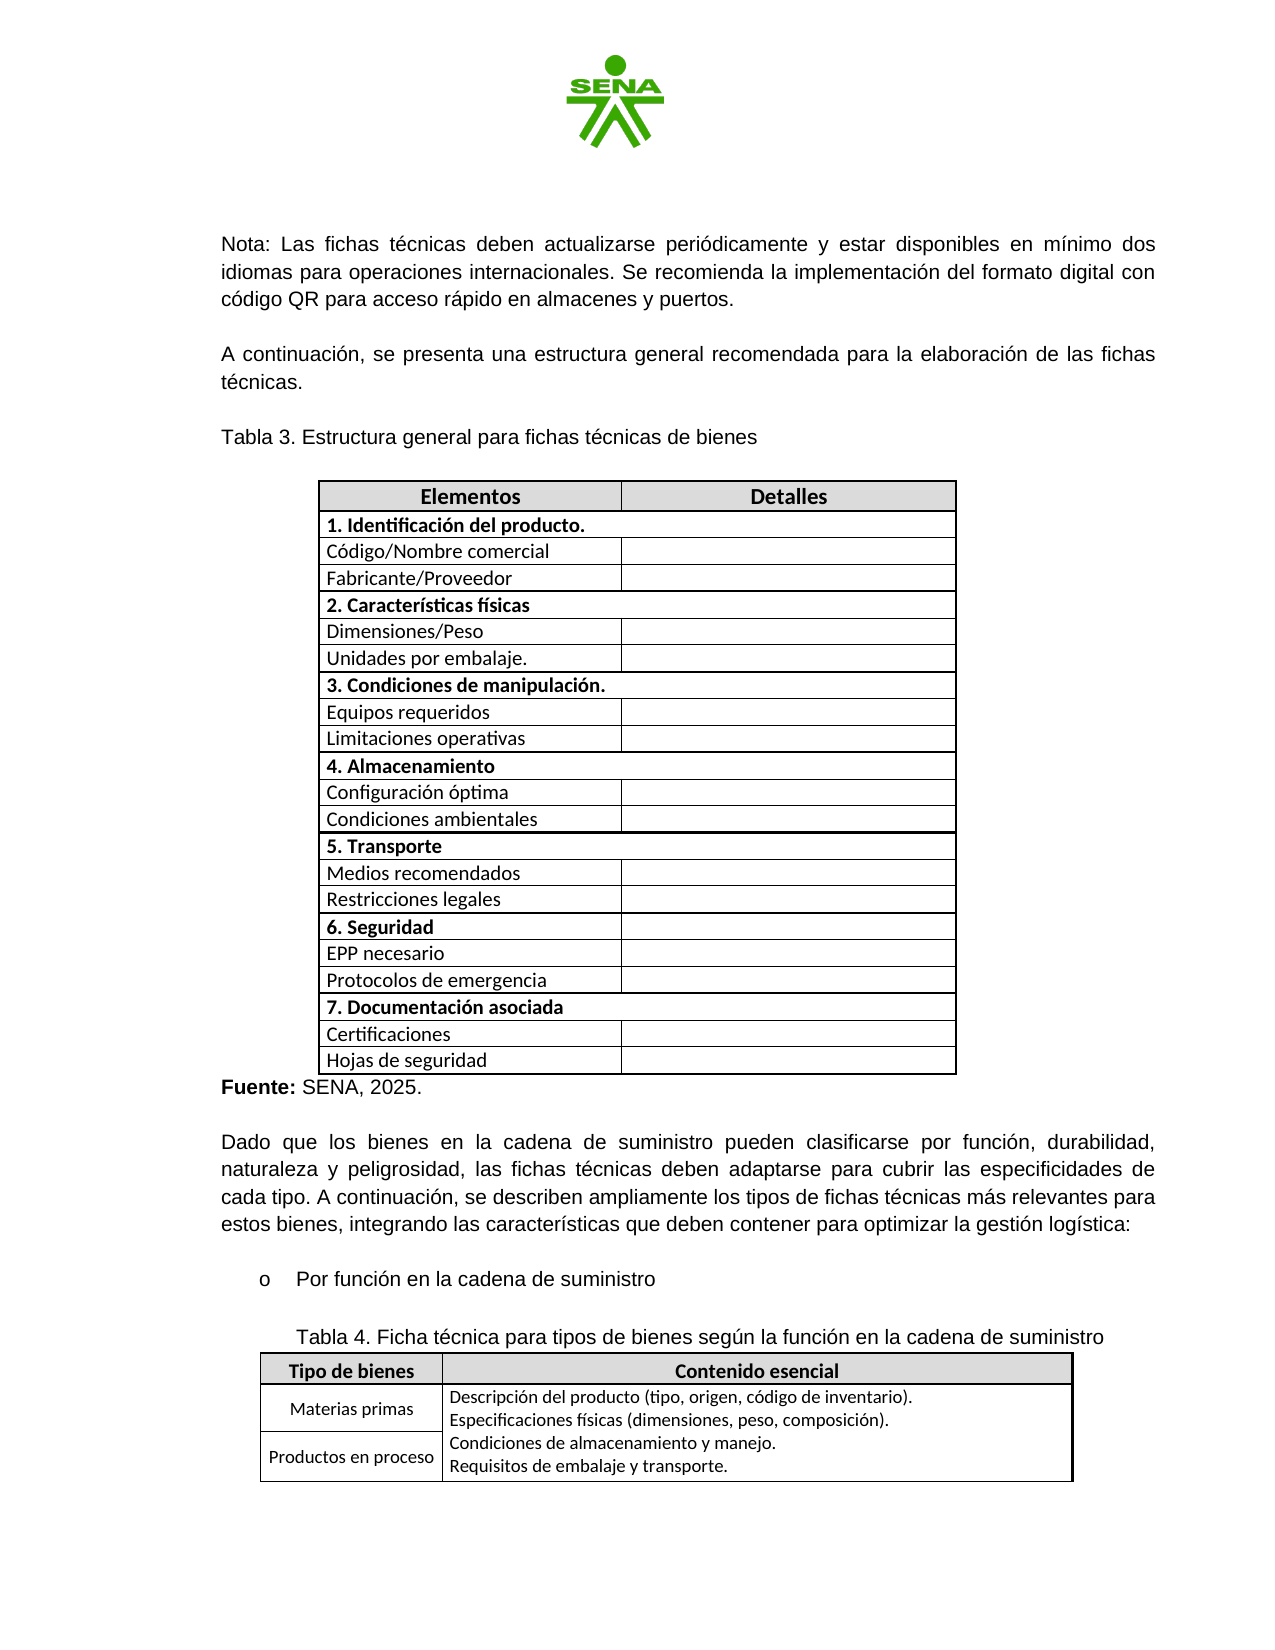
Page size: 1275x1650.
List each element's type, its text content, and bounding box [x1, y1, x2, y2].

list Fuente: SENA, 2025. [221, 1075, 1157, 1099]
table_cell [622, 994, 955, 1020]
table_header Contenido esencial [443, 1354, 1071, 1383]
table_cell [622, 914, 955, 939]
table_cell 4. Almacenamiento [320, 753, 622, 778]
table_cell [622, 1047, 955, 1073]
table_cell Condiciones ambientales [320, 806, 621, 831]
list Tabla 4. Ficha técnica para tipos de bienes según la función en la cadena de suministro [296, 1324, 1157, 1348]
table_cell Fabricante/Proveedor [320, 565, 621, 590]
table_cell Código/Nombre comercial [320, 538, 621, 564]
table_cell [622, 806, 955, 831]
table_cell 3. Condiciones de manipulación. [320, 673, 622, 698]
table_cell [622, 565, 955, 590]
table_cell [622, 940, 955, 966]
table_cell Certificaciones [320, 1021, 621, 1046]
table_cell 7. Documentación asociada [320, 994, 622, 1020]
table_cell [622, 1021, 955, 1046]
table_cell [622, 860, 955, 885]
table_cell [622, 619, 955, 644]
picture [566, 55, 664, 148]
table_cell 6. Seguridad [320, 914, 621, 939]
table_cell Unidades por embalaje. [320, 645, 621, 671]
list Dado que los bienes en la cadena de suministro pueden clasificarse por función, durabilidad, naturaleza y peligrosidad, las fichas técnicas deben adaptarse para cubrir las especificidades de cada tipo. A continuación, se describen ampliamente los tipos de fichas técnicas más relevantes para estos bienes, integrando las características que deben contener para optimizar la gestión logística: [221, 1130, 1157, 1236]
table_cell Dimensiones/Peso [320, 619, 621, 644]
table_cell 1. Identificación del producto. [320, 512, 622, 537]
table_cell [622, 886, 955, 912]
table_cell Configuración óptima [320, 780, 621, 805]
table_cell [622, 834, 955, 859]
table_cell [622, 538, 955, 564]
table_cell 2. Características físicas [320, 592, 622, 618]
table_cell EPP necesario [320, 940, 621, 966]
table_header Detalles [622, 482, 955, 510]
table_cell 5. Transporte [320, 834, 622, 859]
table_cell [622, 753, 955, 778]
table_cell Materias primas [261, 1385, 442, 1431]
table_cell Equipos requeridos [320, 699, 621, 724]
table_cell [622, 726, 955, 751]
table_cell [622, 780, 955, 805]
table_cell Descripción del producto (tipo, origen, código de inventario). Especificaciones físicas (dimensiones, peso, composición). Condiciones de almacenamiento y manejo. Requisitos de embalaje y transporte. Información sobre lote y fecha de fabricación para control de calidad. Instrucciones para uso o procesamiento posterior. [443, 1385, 1071, 1481]
table_cell Medios recomendados [320, 860, 621, 885]
table_cell [622, 592, 955, 618]
table_cell [622, 699, 955, 724]
table_cell Productos en proceso [261, 1432, 442, 1481]
list Tabla 3. Estructura general para fichas técnicas de bienes [221, 425, 1157, 449]
table_cell Hojas de seguridad [320, 1047, 621, 1073]
table_cell [622, 645, 955, 671]
table_cell [622, 512, 955, 537]
list Nota: Las fichas técnicas deben actualizarse periódicamente y estar disponibles en mínimo dos idiomas para operaciones internacionales. Se recomienda la implementación del formato digital con código QR para acceso rápido en almacenes y puertos. [221, 232, 1157, 311]
list A continuación, se presenta una estructura general recomendada para la elaboración de las fichas técnicas. [221, 342, 1157, 394]
table_cell [622, 673, 955, 698]
table_cell [622, 967, 955, 992]
table_header Tipo de bienes [261, 1354, 442, 1383]
table_cell Protocolos de emergencia [320, 967, 621, 992]
table_header Elementos [320, 482, 621, 510]
list Por función en la cadena de suministro [258, 1267, 1157, 1293]
table_cell Limitaciones operativas [320, 726, 621, 751]
table_cell Restricciones legales [320, 886, 621, 912]
